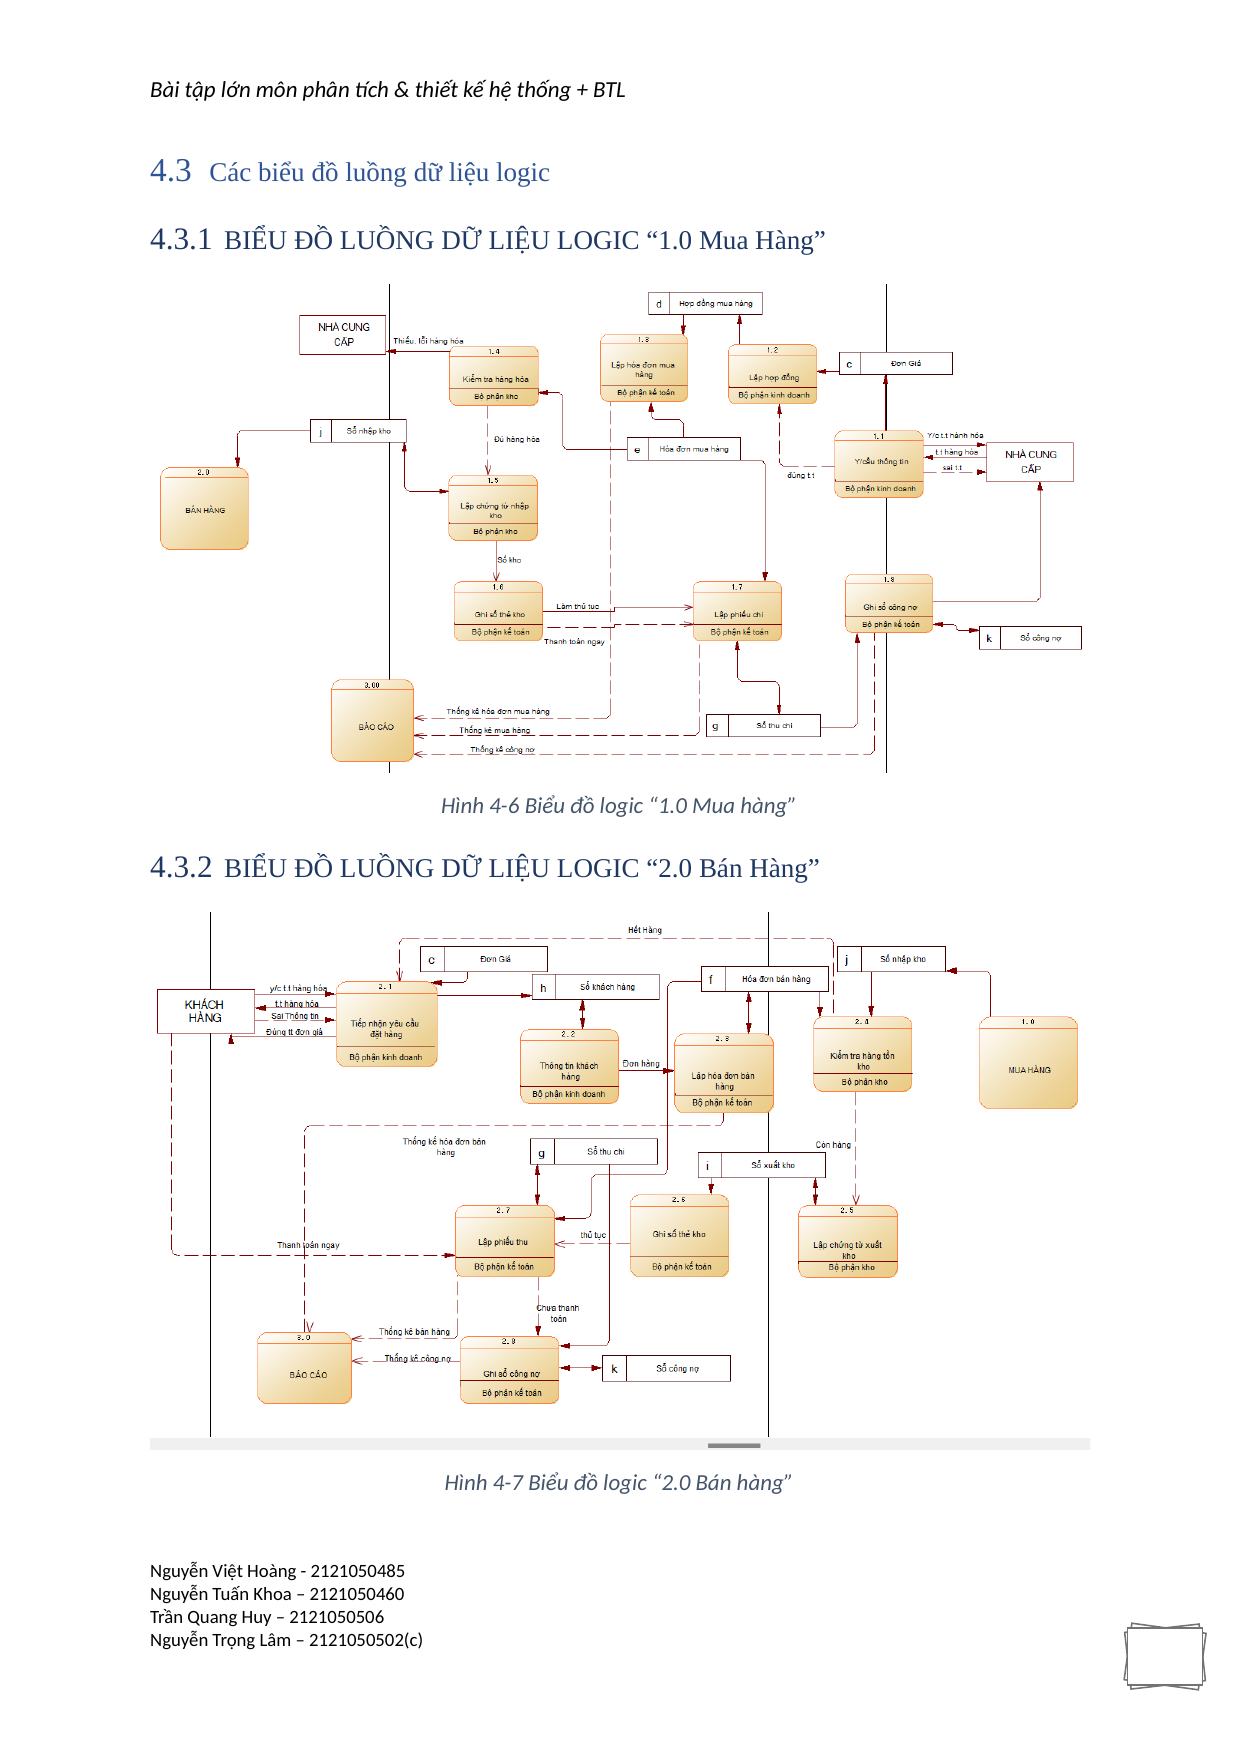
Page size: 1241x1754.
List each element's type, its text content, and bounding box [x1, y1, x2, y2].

picture [150, 912, 1091, 1450]
subtitle BIỂU ĐỒ LUỒNG DỮ LIỆU LOGIC “2.0 Bán Hàng” [150, 848, 1090, 884]
text Hình 4-6 Biểu đồ logic “1.0 Mua hàng” [150, 791, 1090, 819]
text Hình 4-7 Biểu đồ logic “2.0 Bán hàng” [150, 1468, 1090, 1496]
subtitle Các biểu đồ luồng dữ liệu logic [150, 150, 1090, 188]
subtitle BIỂU ĐỒ LUỒNG DỮ LIỆU LOGIC “1.0 Mua Hàng” [150, 221, 1090, 256]
picture [150, 284, 1091, 773]
